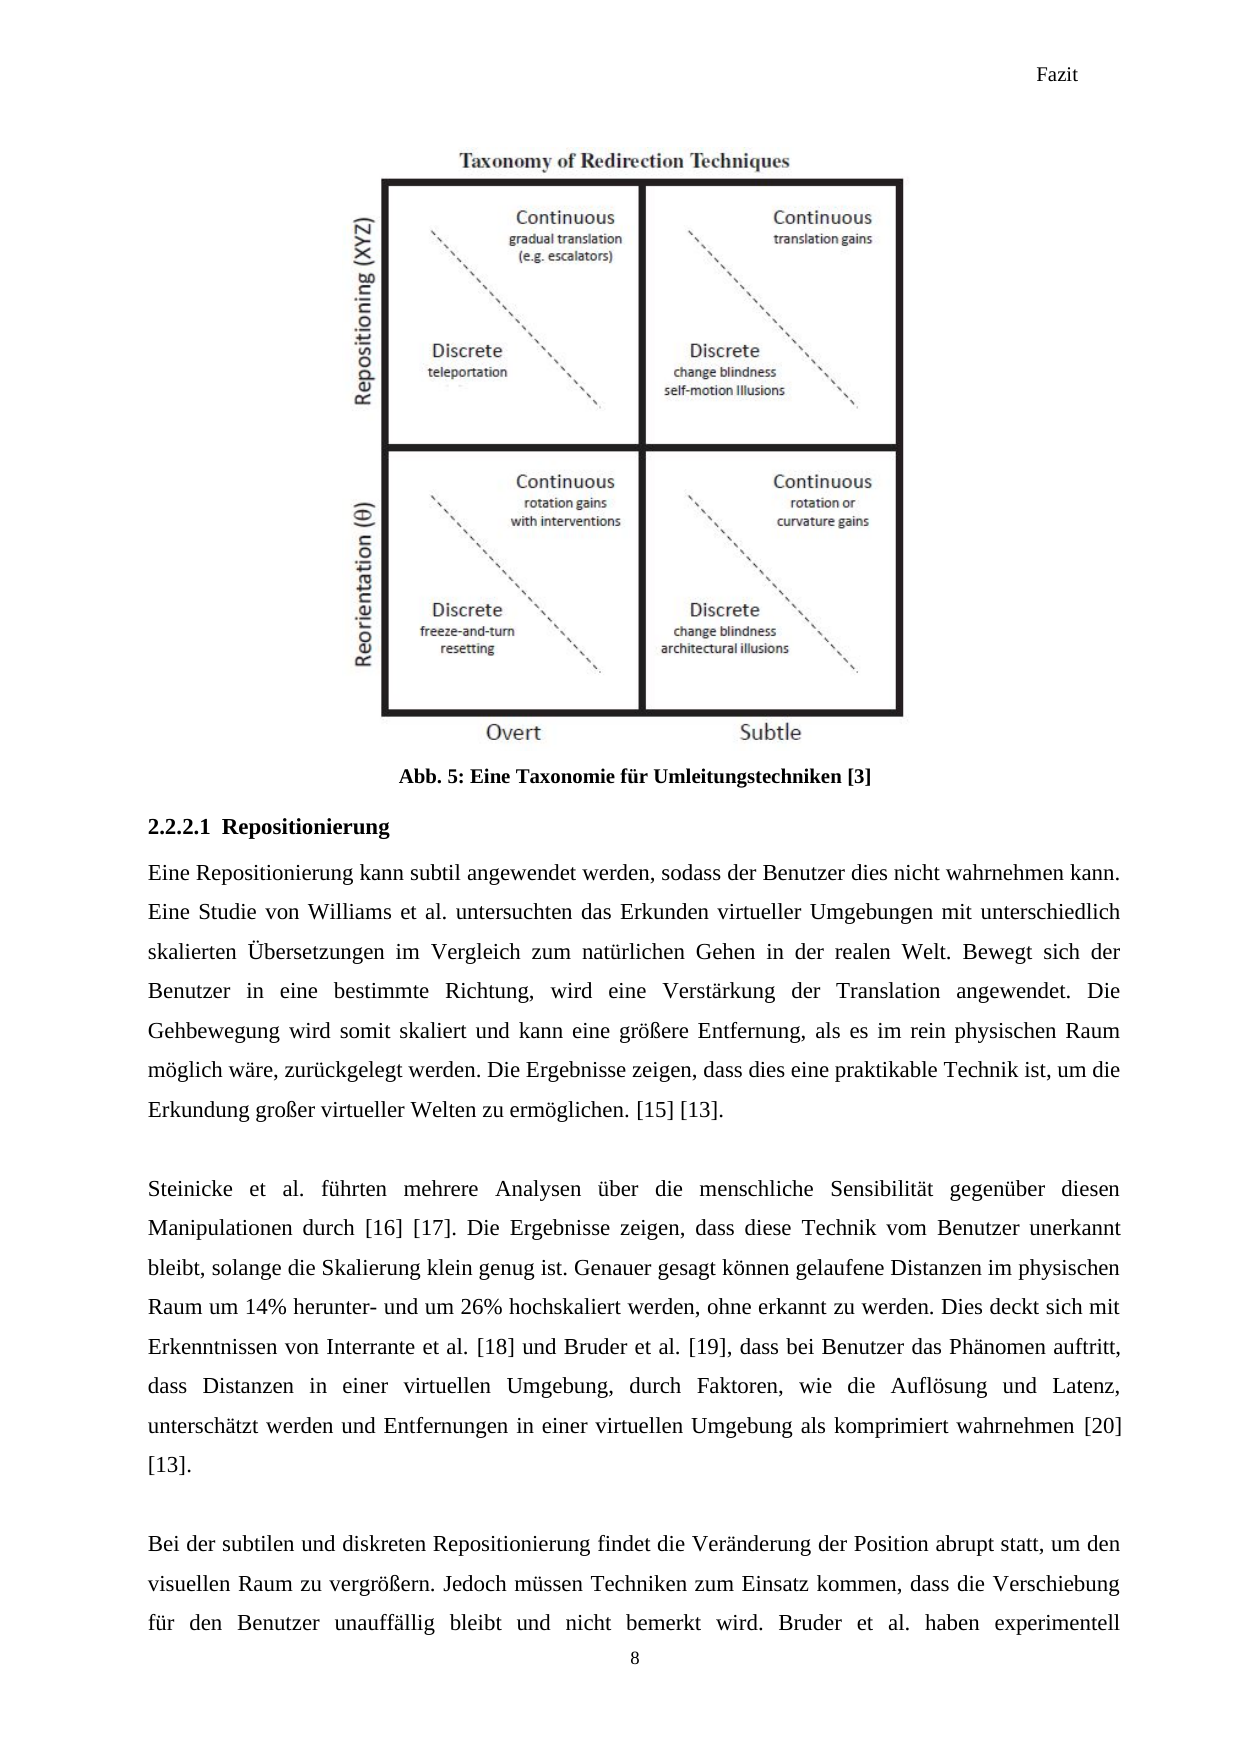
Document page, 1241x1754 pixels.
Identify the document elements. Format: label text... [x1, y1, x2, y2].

subtitle Repositionierung [148, 813, 1122, 839]
text Abb. 5: Eine Taxonomie für Umleitungstechniken [3] [148, 764, 1122, 788]
picture [341, 147, 928, 751]
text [148, 1530, 1122, 1635]
text Steinicke et al. führten mehrere Analysen über die menschliche Sensibilität gegenüber diesen Manipulationen durch . Die Ergebnisse zeigen, dass diese Technik vom Benutzer unerkannt bleibt, solange die Skalierung klein genug ist. Genauer gesagt können gelaufene Distanzen im physischen Raum um 14% herunter- und um 26% hochskaliert werden, ohne erkannt zu werden. Dies deckt sich mit Erkenntnissen von Interrante et al. und Bruder et al. , dass bei Benutzer das Phänomen auftritt, dass Distanzen in einer virtuellen Umgebung, durch Faktoren, wie die Auflösung und Latenz, unterschätzt werden und Entfernungen in einer virtuellen Umgebung als komprimiert wahrnehmen . [148, 1175, 1122, 1477]
text Eine Repositionierung kann subtil angewendet werden, sodass der Benutzer dies nicht wahrnehmen kann. Eine Studie von Williams et al. untersuchten das Erkunden virtueller Umgebungen mit unterschiedlich skalierten Übersetzungen im Vergleich zum natürlichen Gehen in der realen Welt. Bewegt sich der Benutzer in eine bestimmte Richtung, wird eine Verstärkung der Translation angewendet. Die Gehbewegung wird somit skaliert und kann eine größere Entfernung, als es im rein physischen Raum möglich wäre, zurückgelegt werden. Die Ergebnisse zeigen, dass dies eine praktikable Technik ist, um die Erkundung großer virtueller Welten zu ermöglichen. . [148, 859, 1122, 1122]
